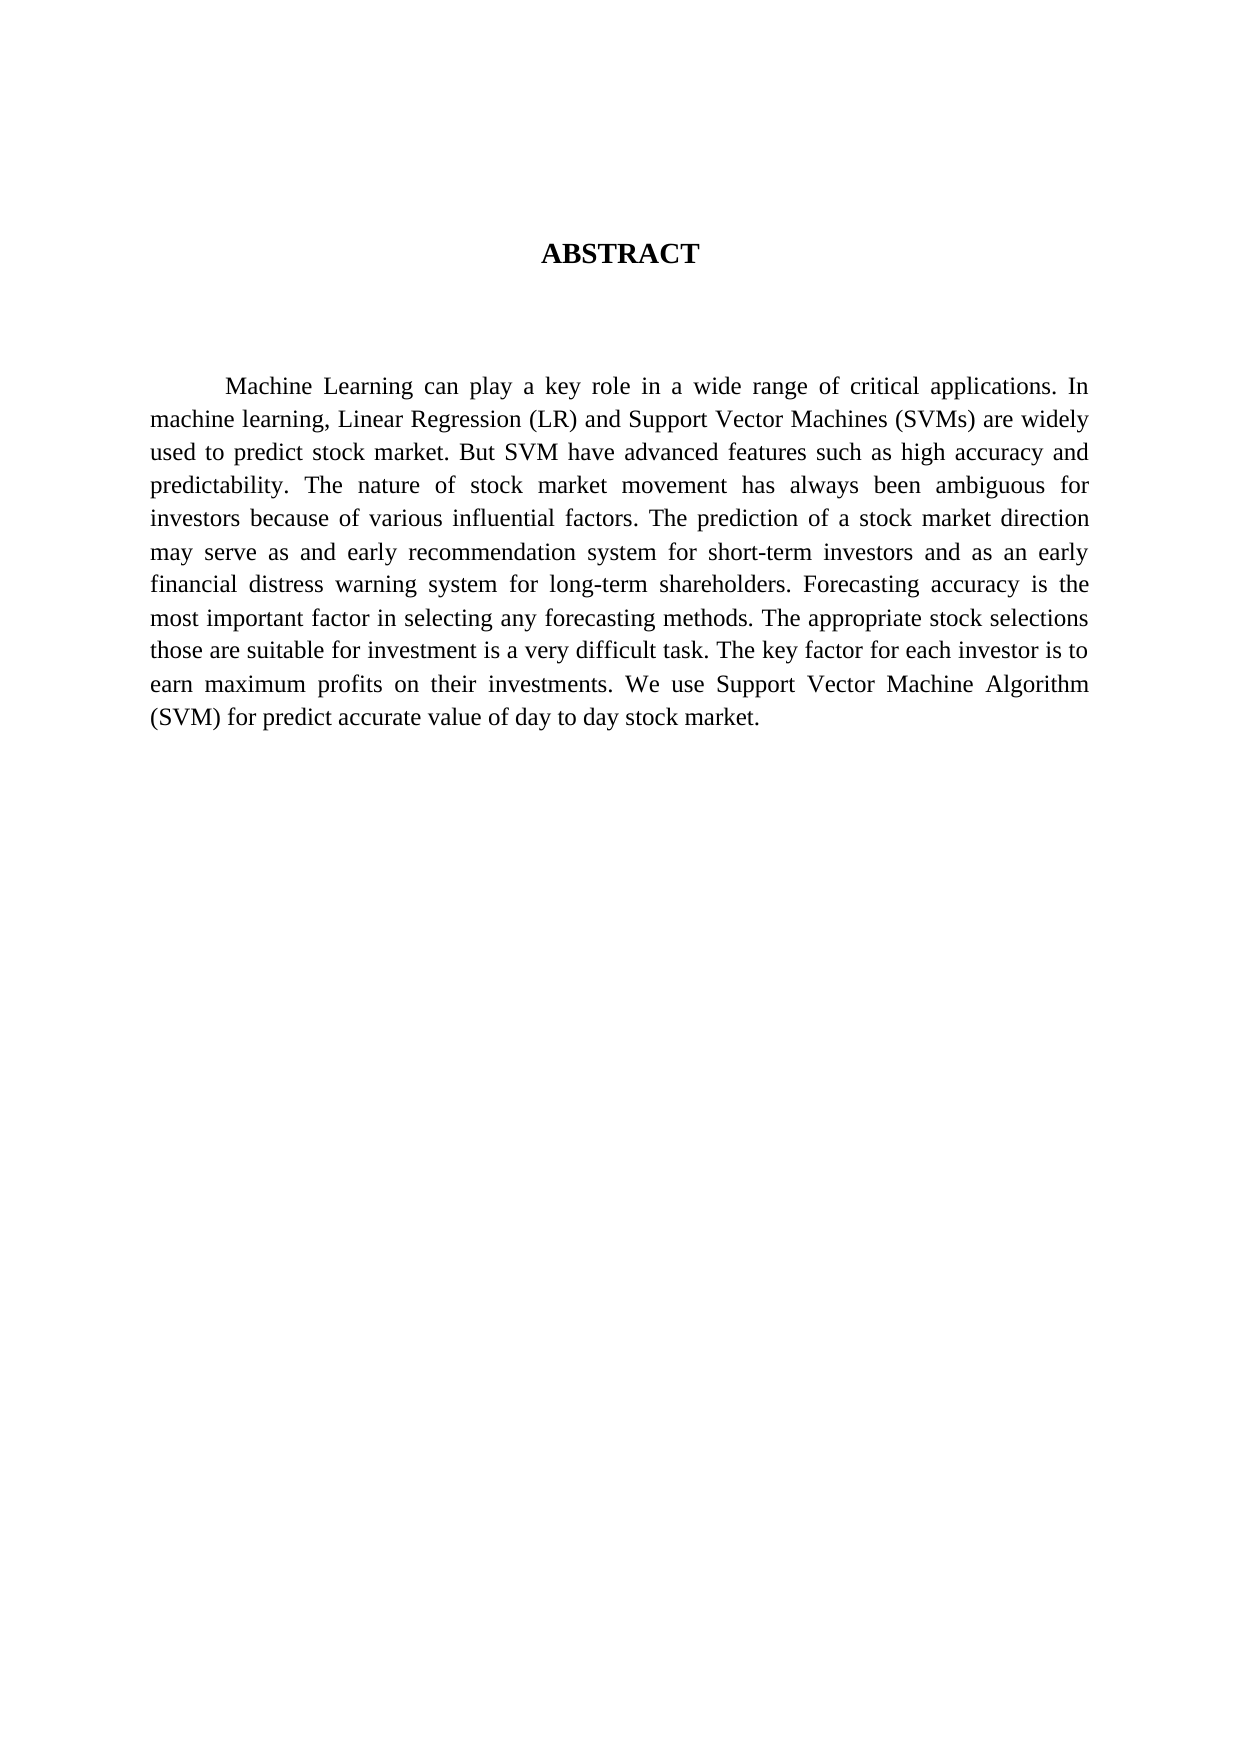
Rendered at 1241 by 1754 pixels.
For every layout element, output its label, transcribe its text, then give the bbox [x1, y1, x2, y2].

text ABSTRACT [150, 236, 1090, 270]
text Machine Learning can play a key role in a wide range of critical applications. In machine learning, Linear Regression (LR) and Support Vector Machines (SVMs) are widely used to predict stock market. But SVM have advanced features such as high accuracy and predictability. The nature of stock market movement has always been ambiguous for investors because of various influential factors. The prediction of a stock market direction may serve as and early recommendation system for short-term investors and as an early financial distress warning system for long-term shareholders. Forecasting accuracy is the most important factor in selecting any forecasting methods. The appropriate stock selections those are suitable for investment is a very difficult task. The key factor for each investor is to earn maximum profits on their investments. We use Support Vector Machine Algorithm (SVM) for predict accurate value of day to day stock market. [150, 371, 1090, 730]
